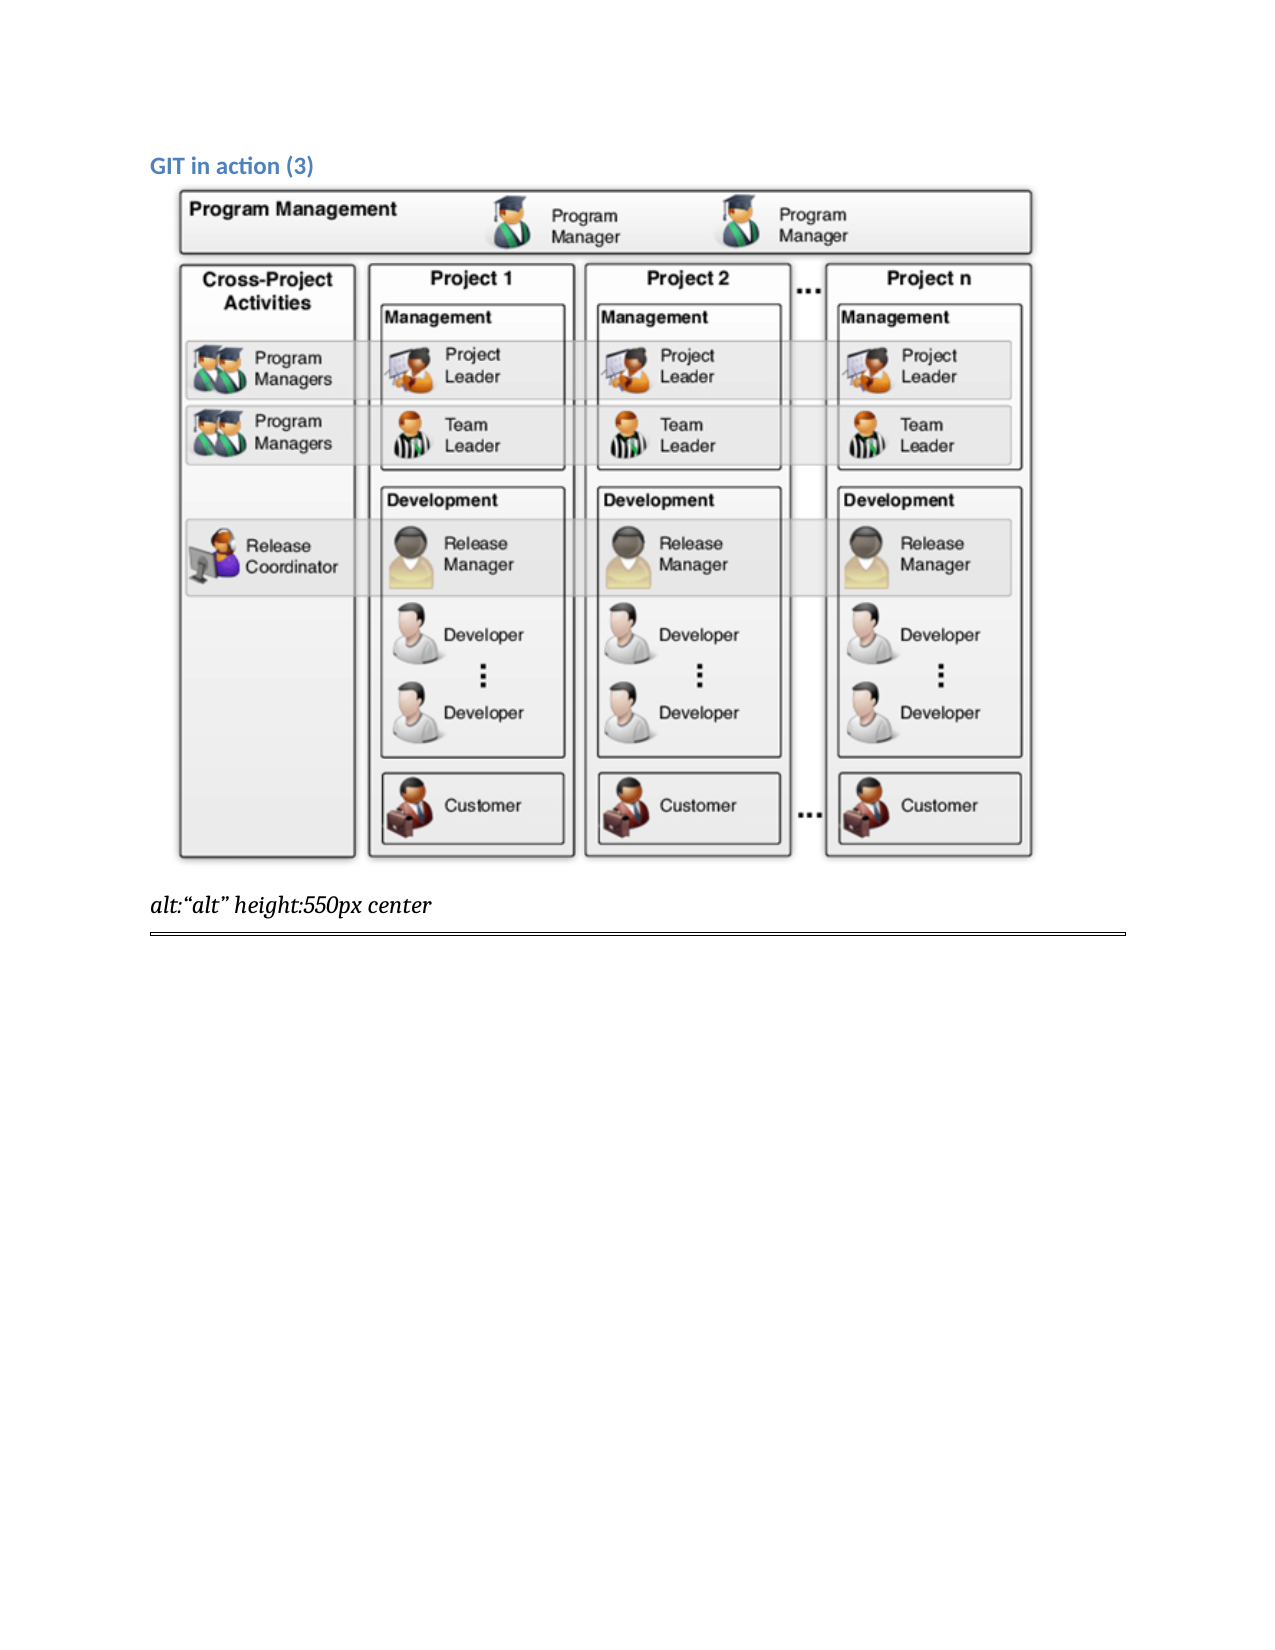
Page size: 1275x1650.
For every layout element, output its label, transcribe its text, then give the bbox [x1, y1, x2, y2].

text alt:“alt” height:550px center [150, 891, 1125, 920]
subtitle GIT in action (3) [150, 150, 1125, 181]
picture [168, 180, 1044, 871]
